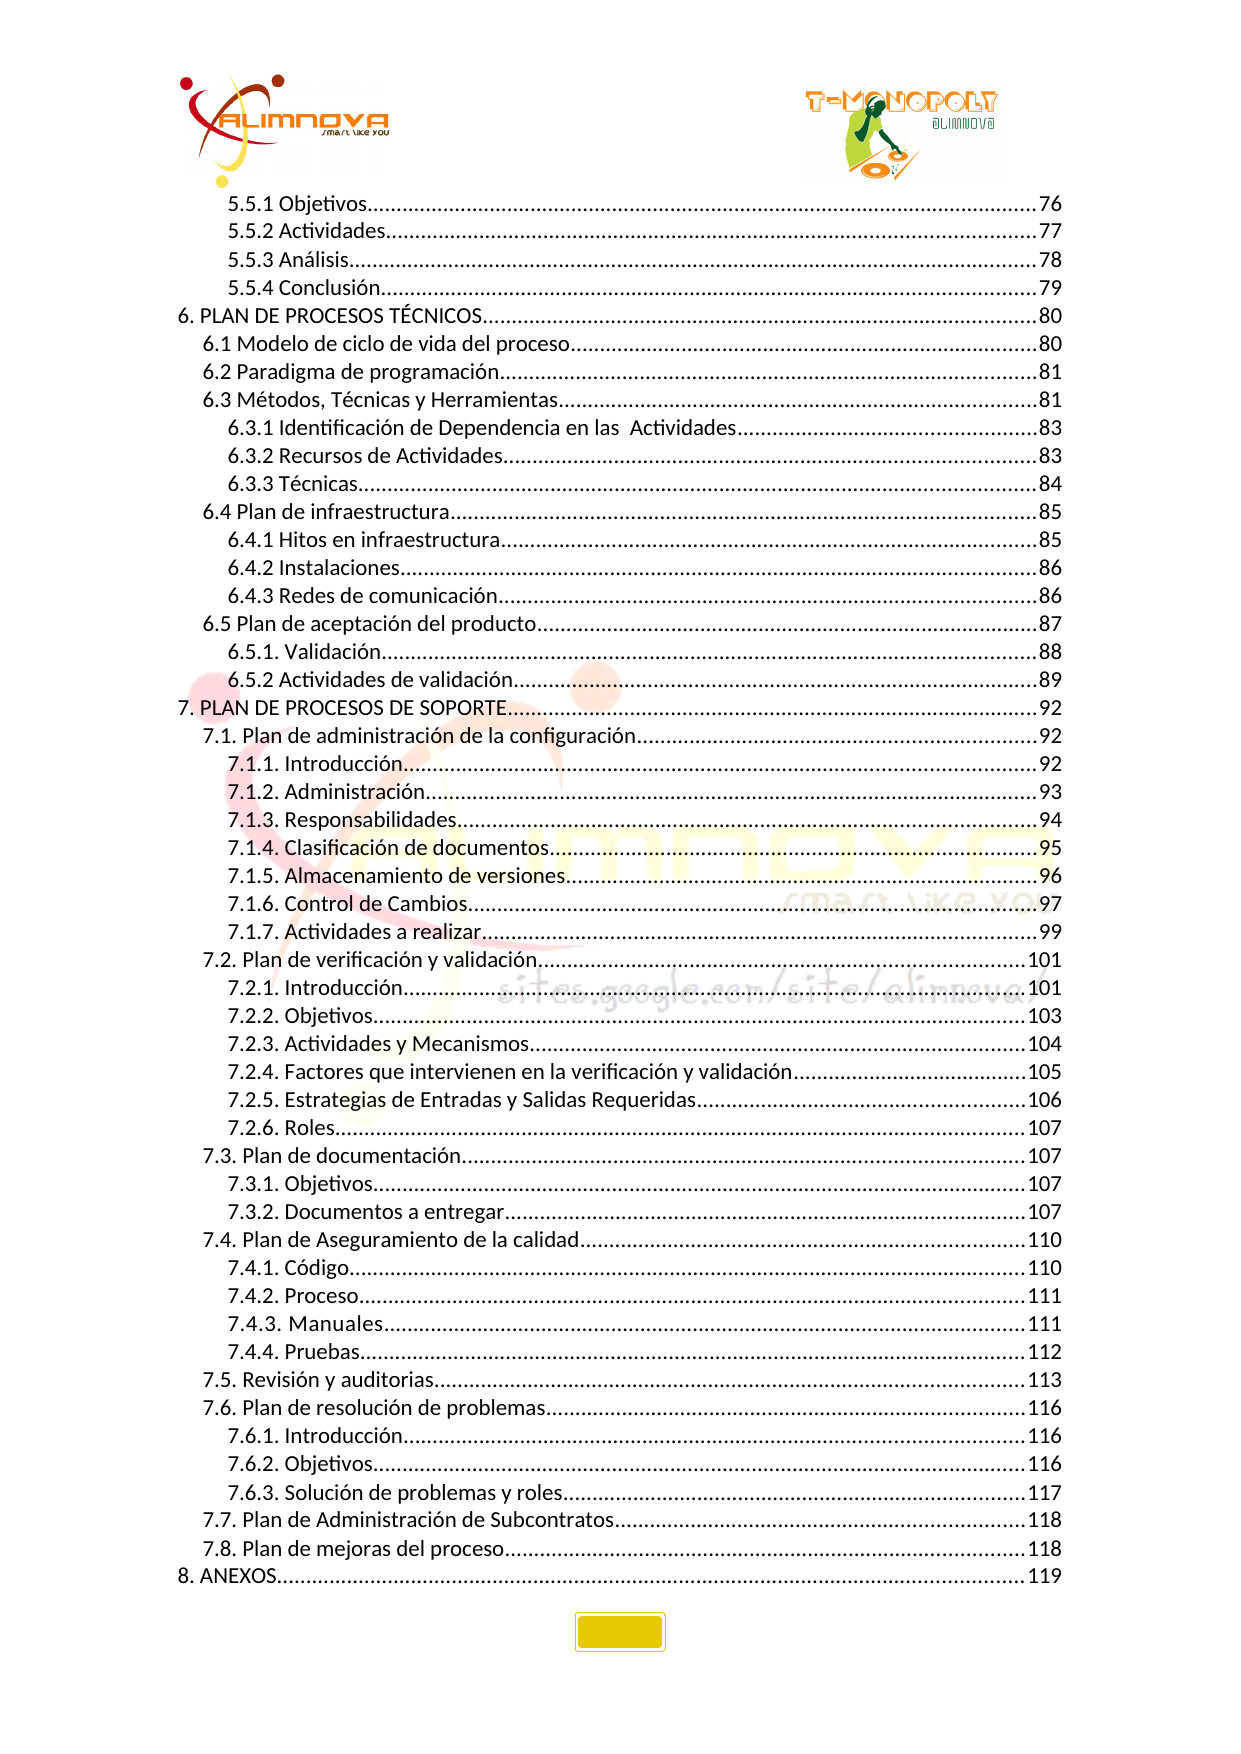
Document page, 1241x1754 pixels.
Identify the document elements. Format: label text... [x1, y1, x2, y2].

text 7.6.2. Objetivos 116 [227, 1449, 1063, 1478]
text 8. ANEXOS 119 [177, 1562, 1063, 1590]
text 6.5.2 Actividades de validación 89 [227, 665, 1063, 693]
text 7.2.5. Estrategias de Entradas y Salidas Requeridas 106 [227, 1085, 1063, 1113]
text 7.1.3. Responsabilidades 94 [227, 805, 1063, 833]
text 5.5.2 Actividades 77 [227, 217, 1063, 245]
text 7.2.3. Actividades y Mecanismos 104 [227, 1029, 1063, 1057]
text 7.2.4. Factores que intervienen en la verificación y validación 105 [227, 1057, 1063, 1085]
text 7.1.2. Administración 93 [227, 777, 1063, 805]
text 6.5.1. Validación 88 [227, 637, 1063, 665]
text 7.6. Plan de resolución de problemas 116 [202, 1393, 1063, 1422]
text 6.3.2 Recursos de Actividades 83 [227, 441, 1063, 469]
text 7.5. Revisión y auditorias 113 [202, 1366, 1063, 1393]
text 7.2.1. Introducción 101 [227, 973, 1063, 1001]
text 6.4.3 Redes de comunicación 86 [227, 581, 1063, 609]
picture [802, 79, 1002, 184]
text 7.4.2. Proceso 111 [227, 1281, 1063, 1309]
text 7.1. Plan de administración de la configuración 92 [202, 721, 1063, 749]
text 6.4.2 Instalaciones 86 [227, 553, 1063, 581]
text 7.4. Plan de Aseguramiento de la calidad 110 [202, 1225, 1063, 1253]
text 7.1.7. Actividades a realizar 99 [227, 917, 1063, 945]
text 5.5.1 Objetivos 76 [227, 189, 1063, 217]
text 7.3.2. Documentos a entregar 107 [227, 1197, 1063, 1225]
text 7.2. Plan de verificación y validación 101 [202, 945, 1063, 973]
text 7.1.1. Introducción 92 [227, 749, 1063, 777]
text 7.3. Plan de documentación 107 [202, 1141, 1063, 1169]
text 7.4.4. Pruebas 112 [227, 1337, 1063, 1366]
text 7.2.6. Roles 107 [227, 1113, 1063, 1141]
text 6.1 Modelo de ciclo de vida del proceso 80 [202, 329, 1063, 357]
text 7.3.1. Objetivos 107 [227, 1169, 1063, 1197]
text 7.4.3. Manuales 111 [227, 1309, 1063, 1337]
text 6.4 Plan de infraestructura 85 [202, 497, 1063, 525]
text 6.3.3 Técnicas 84 [227, 469, 1063, 497]
text 7. PLAN DE PROCESOS DE SOPORTE 92 [177, 693, 1063, 721]
text 6.3 Métodos, Técnicas y Herramientas 81 [202, 385, 1063, 413]
text 7.6.3. Solución de problemas y roles 117 [227, 1478, 1063, 1506]
text 7.8. Plan de mejoras del proceso 118 [202, 1534, 1063, 1562]
text 6.5 Plan de aceptación del producto 87 [202, 609, 1063, 637]
text 5.5.3 Análisis 78 [227, 245, 1063, 273]
text 7.1.5. Almacenamiento de versiones 96 [227, 861, 1063, 889]
text 5.5.4 Conclusión 79 [227, 273, 1063, 301]
text 6.4.1 Hitos en infraestructura 85 [227, 525, 1063, 553]
text 7.4.1. Código 110 [227, 1253, 1063, 1281]
picture [177, 73, 389, 189]
text 7.2.2. Objetivos 103 [227, 1001, 1063, 1029]
text 7.7. Plan de Administración de Subcontratos 118 [202, 1506, 1063, 1534]
text 6.2 Paradigma de programación 81 [202, 357, 1063, 385]
text 7.6.1. Introducción 116 [227, 1422, 1063, 1449]
text 7.1.4. Clasificación de documentos 95 [227, 833, 1063, 861]
text 6. PLAN DE PROCESOS TÉCNICOS 80 [177, 301, 1063, 329]
text 7.1.6. Control de Cambios 97 [227, 889, 1063, 917]
text 6.3.1 Identificación de Dependencia en las Actividades 83 [227, 413, 1063, 441]
